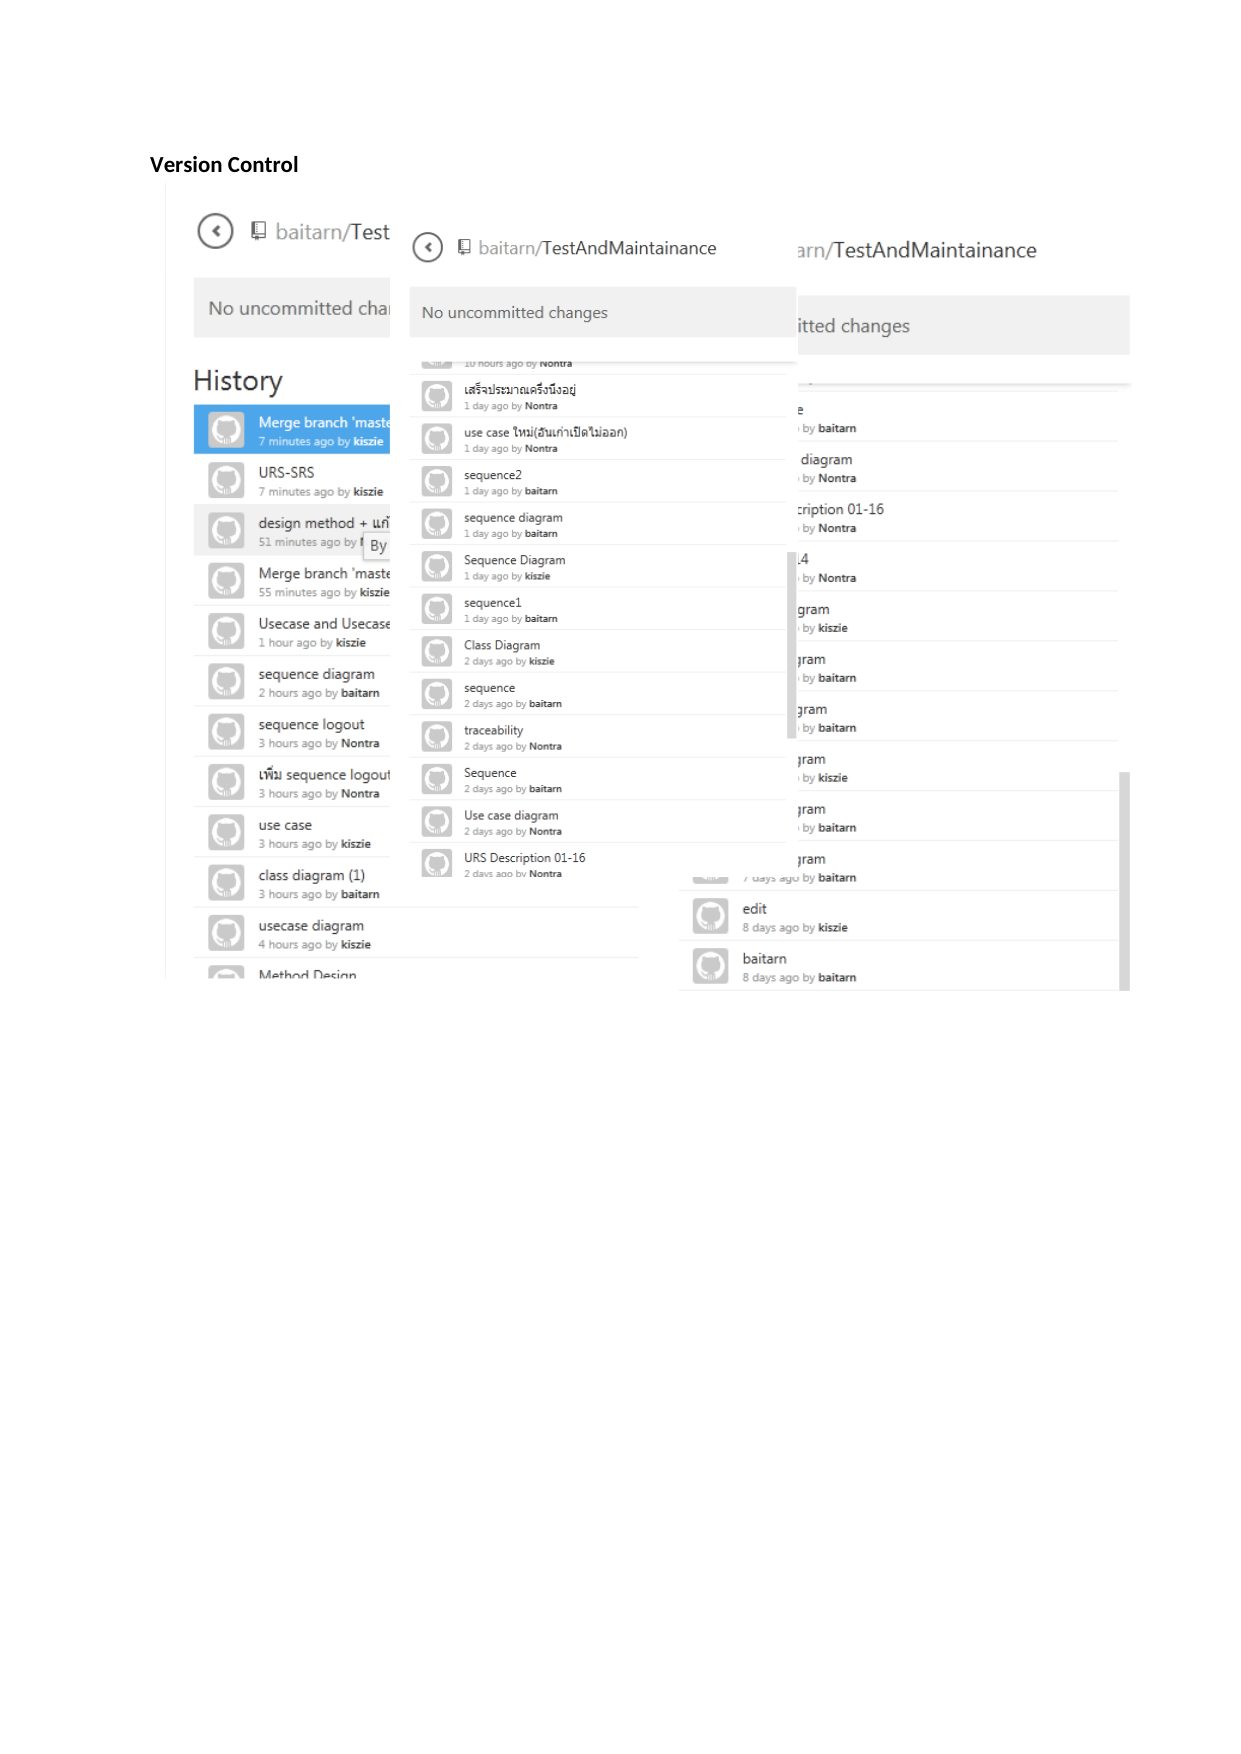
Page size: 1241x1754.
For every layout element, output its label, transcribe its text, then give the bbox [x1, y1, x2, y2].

picture [165, 182, 1132, 994]
text Version Control [150, 150, 1090, 178]
